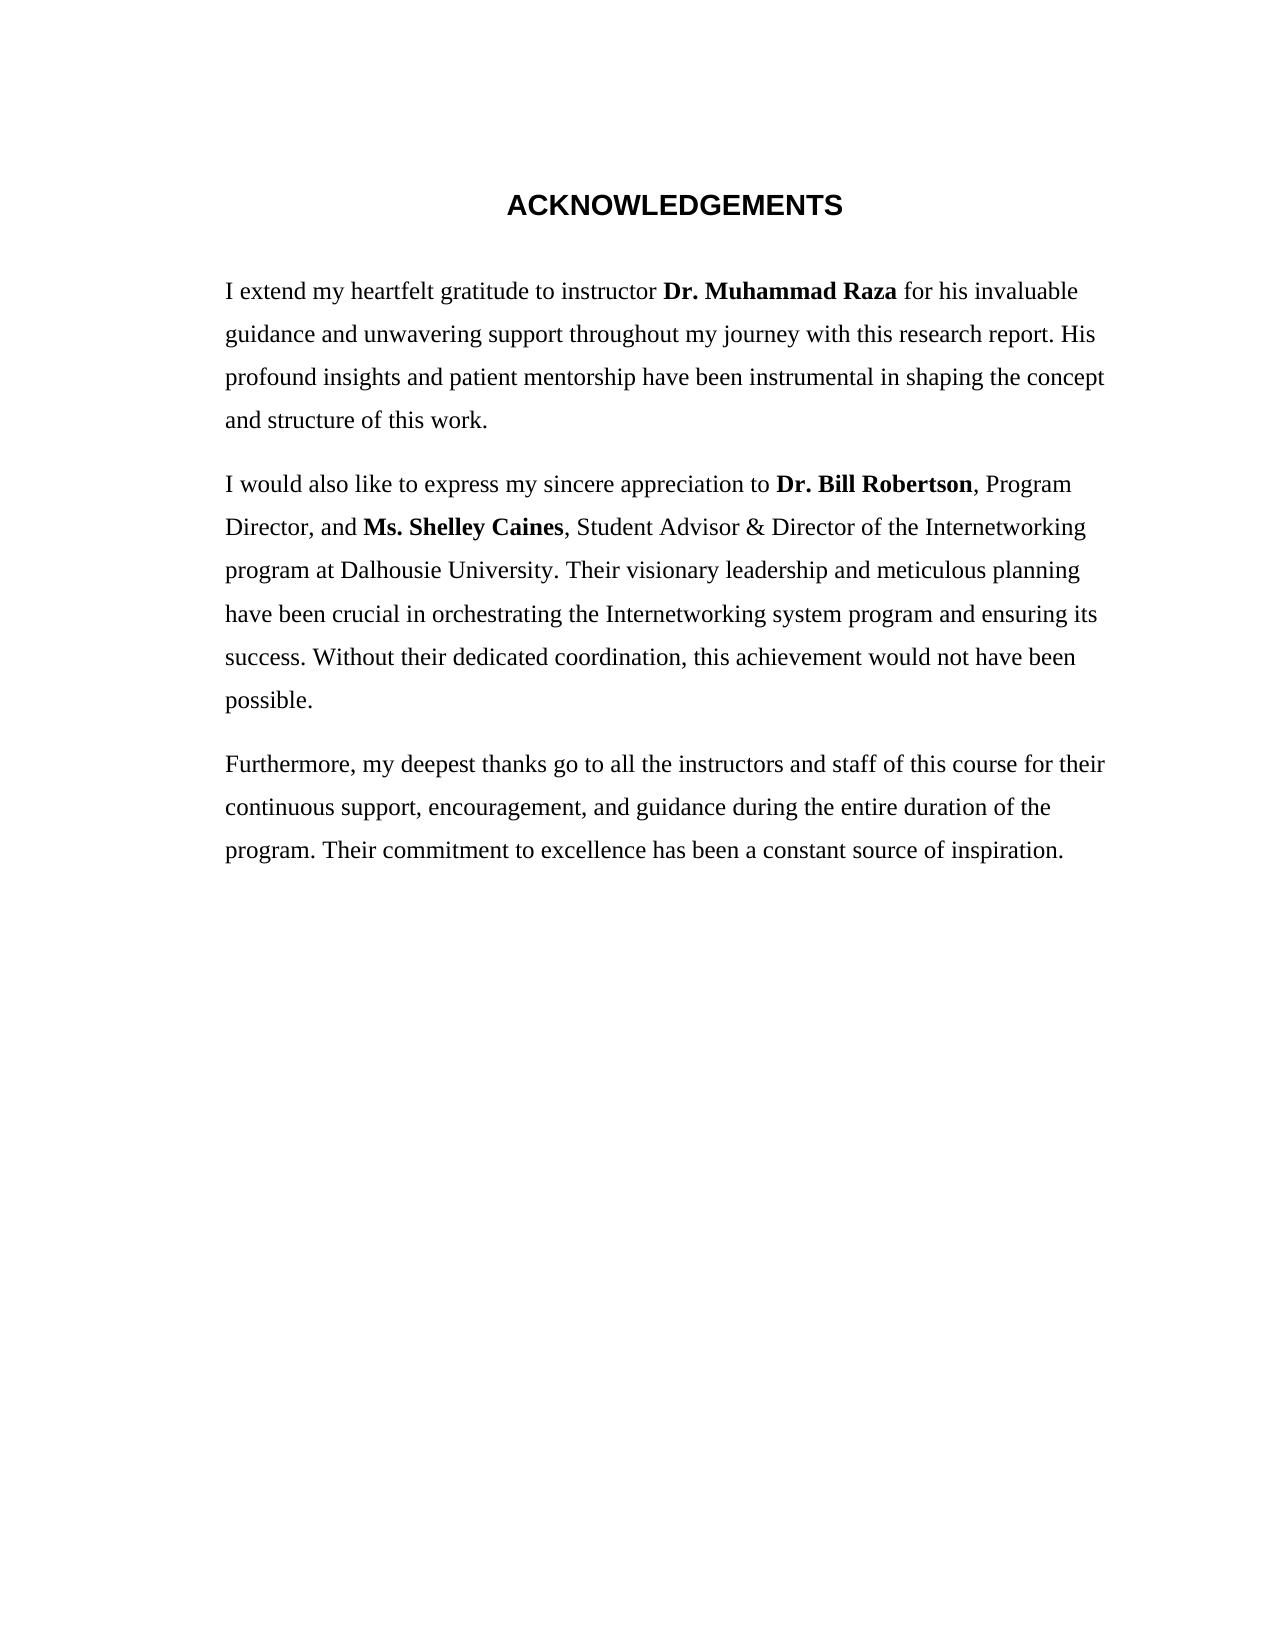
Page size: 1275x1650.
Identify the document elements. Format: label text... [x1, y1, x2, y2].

text I would also like to express my sincere appreciation to Dr. Bill Robertson, Program Director, and Ms. Shelley Caines, Student Advisor & Director of the Internetworking program at Dalhousie University. Their visionary leadership and meticulous planning have been crucial in orchestrating the Internetworking system program and ensuring its success. Without their dedicated coordination, this achievement would not have been possible. [225, 469, 1125, 714]
title ACKNOWLEDGEMENTS [225, 187, 1125, 221]
text Furthermore, my deepest thanks go to all the instructors and staff of this course for their continuous support, encouragement, and guidance during the entire duration of the program. Their commitment to excellence has been a constant source of inspiration. [225, 749, 1125, 864]
text I extend my heartfelt gratitude to instructor Dr. Muhammad Raza for his invaluable guidance and unwavering support throughout my journey with this research report. His profound insights and patient mentorship have been instrumental in shaping the concept and structure of this work. [225, 276, 1125, 434]
